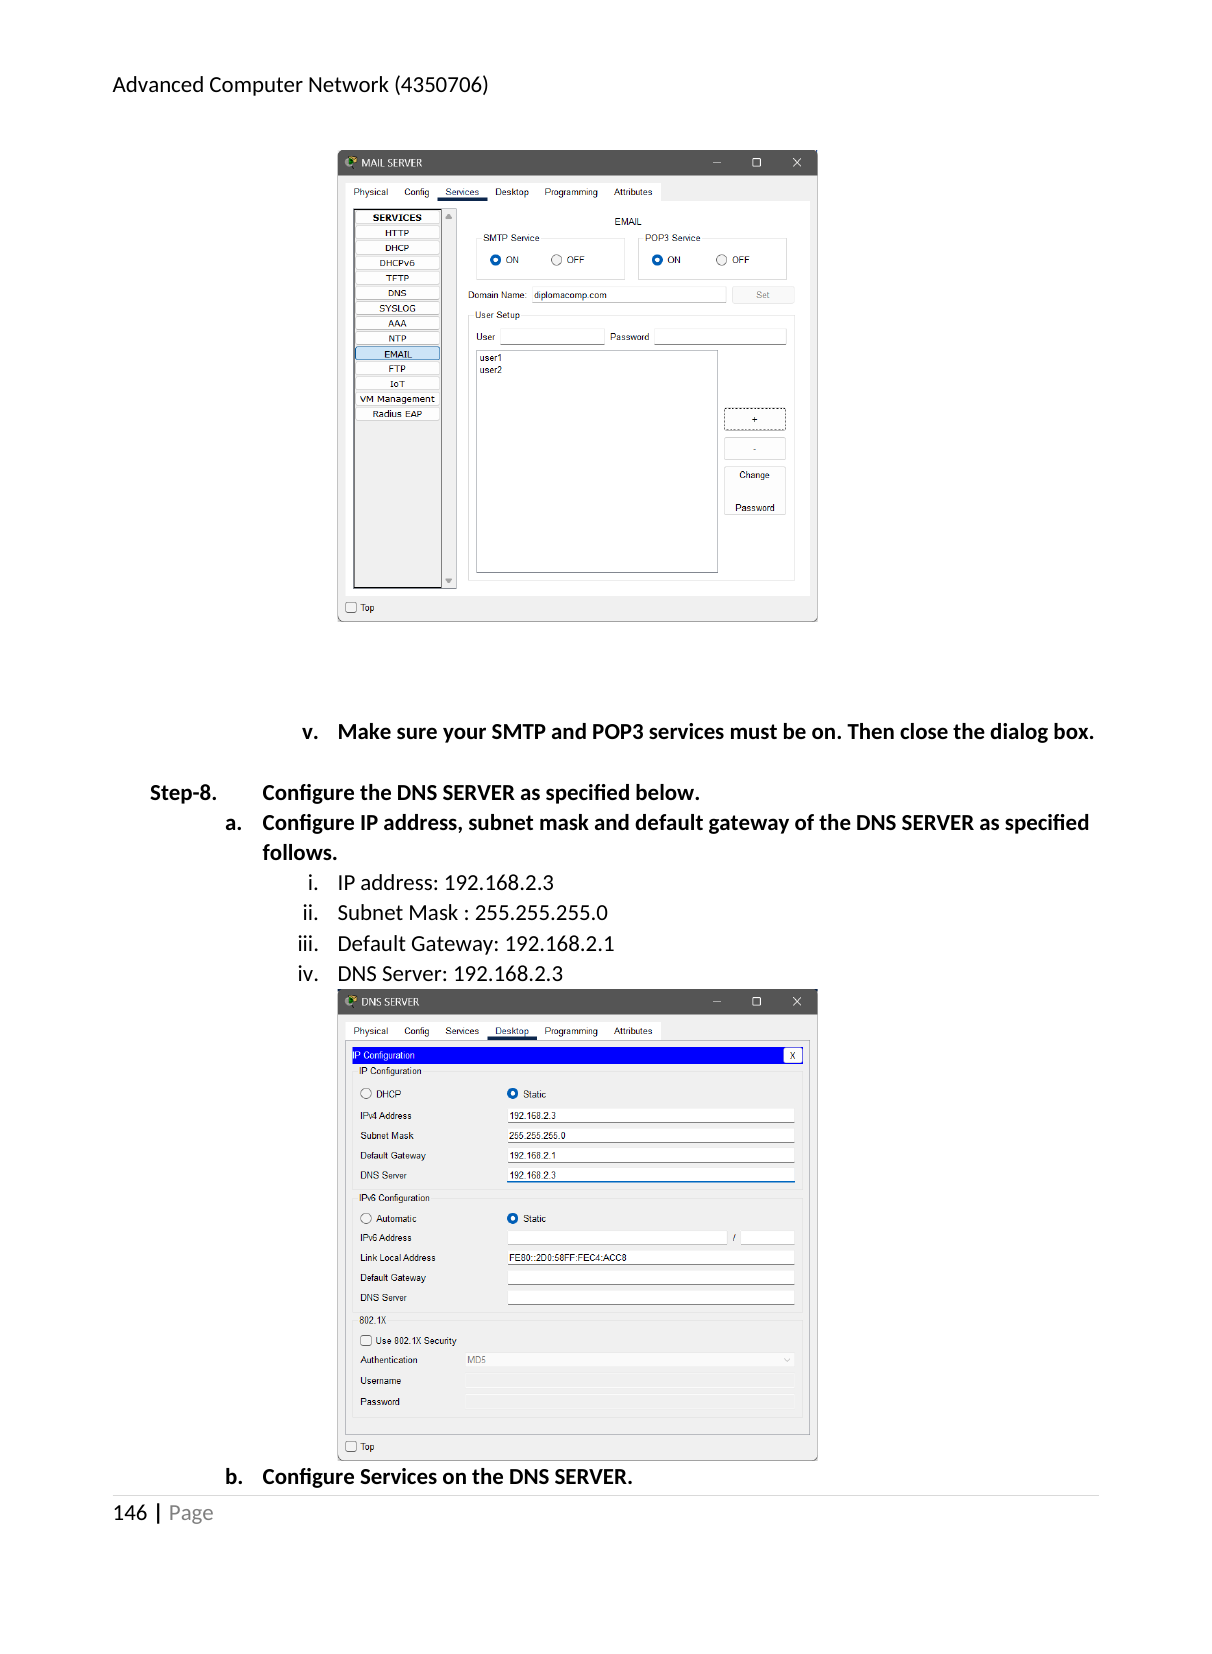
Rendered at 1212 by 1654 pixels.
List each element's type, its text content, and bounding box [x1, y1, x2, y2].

list Make sure your SMTP and POP3 services must be on. Then close the dialog box. [319, 717, 1099, 745]
picture [337, 989, 818, 1461]
list Configure Services on the DNS SERVER. [225, 1462, 1099, 1491]
list Configure the DNS SERVER as specified below. [150, 778, 1099, 806]
list Subnet Mask : 255.255.255.0 [319, 898, 1099, 926]
list IP address: 192.168.2.3 [319, 868, 1099, 896]
list DNS Server: 192.168.2.3 [319, 959, 1099, 987]
picture [337, 150, 818, 622]
list Default Gateway: 192.168.2.1 [319, 929, 1099, 957]
list Configure IP address, subnet mask and default gateway of the DNS SERVER as specified follows. [225, 808, 1099, 866]
